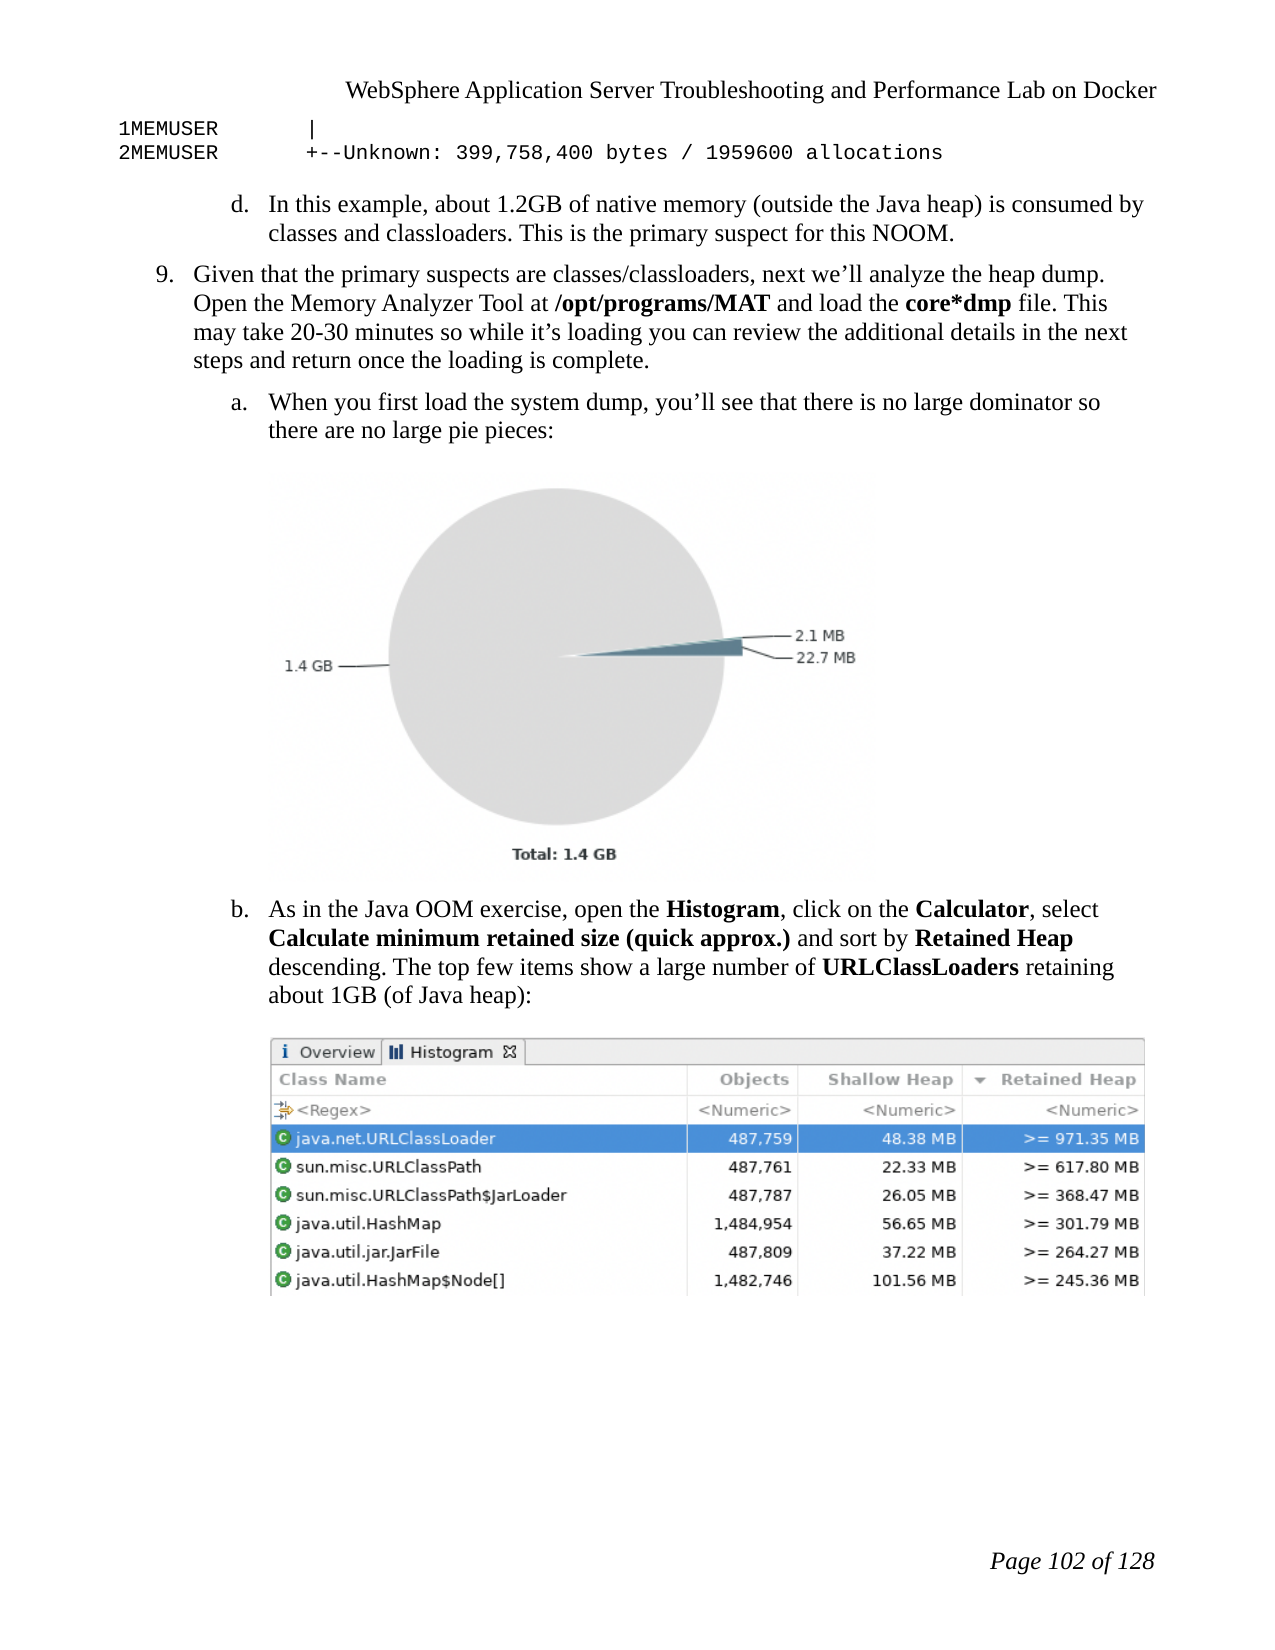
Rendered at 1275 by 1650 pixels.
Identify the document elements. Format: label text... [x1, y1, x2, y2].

picture [268, 472, 876, 882]
list Given that the primary suspects are classes/classloaders, next we’ll analyze the heap dump. Open the Memory Analyzer Tool at /opt/programs/MAT and load the core*dmp file. This may take 20-30 minutes so while it’s loading you can review the additional details in the next steps and return once the loading is complete. [156, 259, 1157, 374]
text 2MEMUSER +--Unknown: 399,758,400 bytes / 1959600 allocations [118, 142, 1157, 189]
picture [268, 1037, 1145, 1296]
list In this example, about 1.2GB of native memory (outside the Java heap) is consumed by classes and classloaders. This is the primary suspect for this NOOM. [231, 189, 1157, 247]
text 1MEMUSER | [118, 118, 1157, 142]
